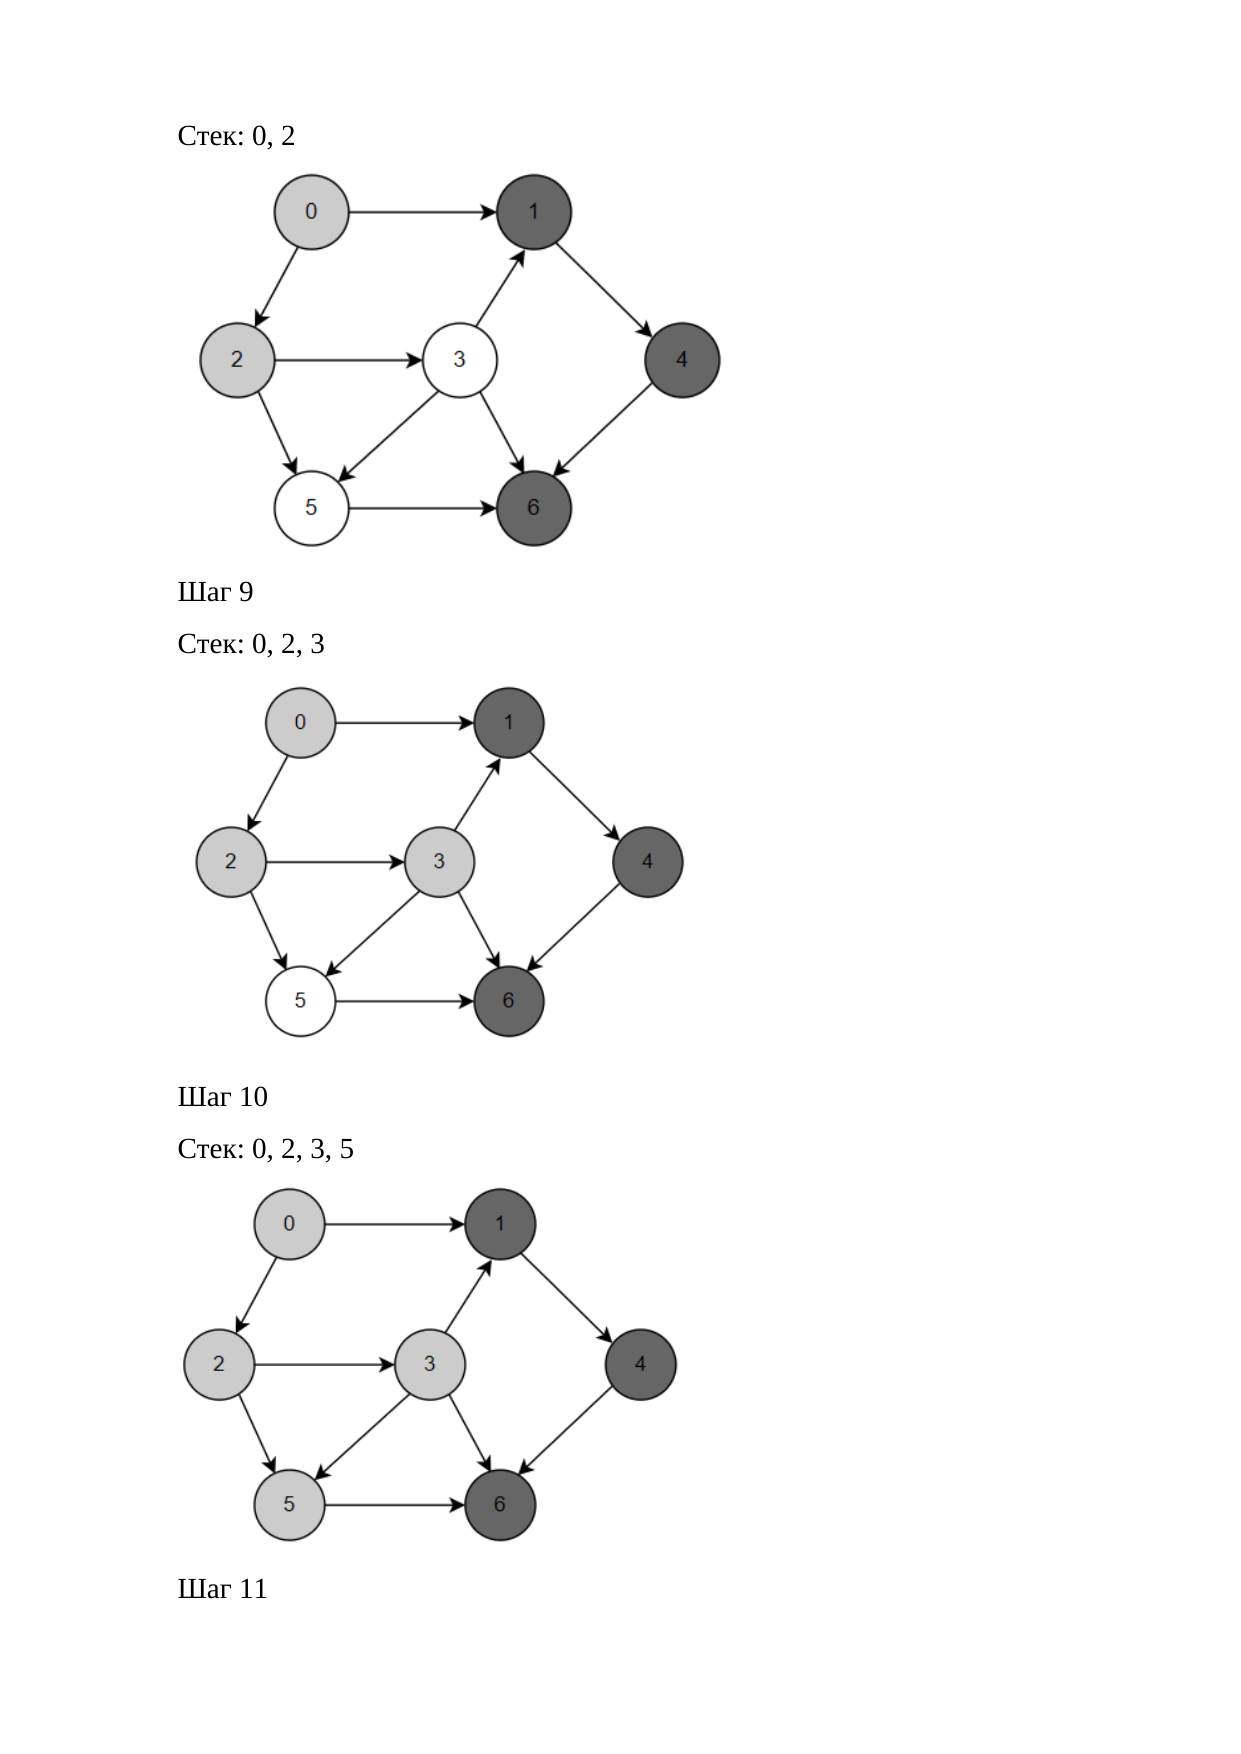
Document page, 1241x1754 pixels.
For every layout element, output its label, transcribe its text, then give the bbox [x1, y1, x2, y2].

picture [177, 678, 704, 1061]
text Стек: 0, 2 [177, 118, 1152, 152]
picture [177, 1183, 685, 1554]
text Шаг 11 [177, 1572, 1152, 1605]
text Стек: 0, 2, 3, 5 [177, 1131, 1152, 1164]
text Стек: 0, 2, 3 [177, 626, 1152, 659]
picture [177, 170, 733, 556]
text Шаг 9 [177, 574, 1152, 607]
text Шаг 10 [177, 1079, 1152, 1112]
